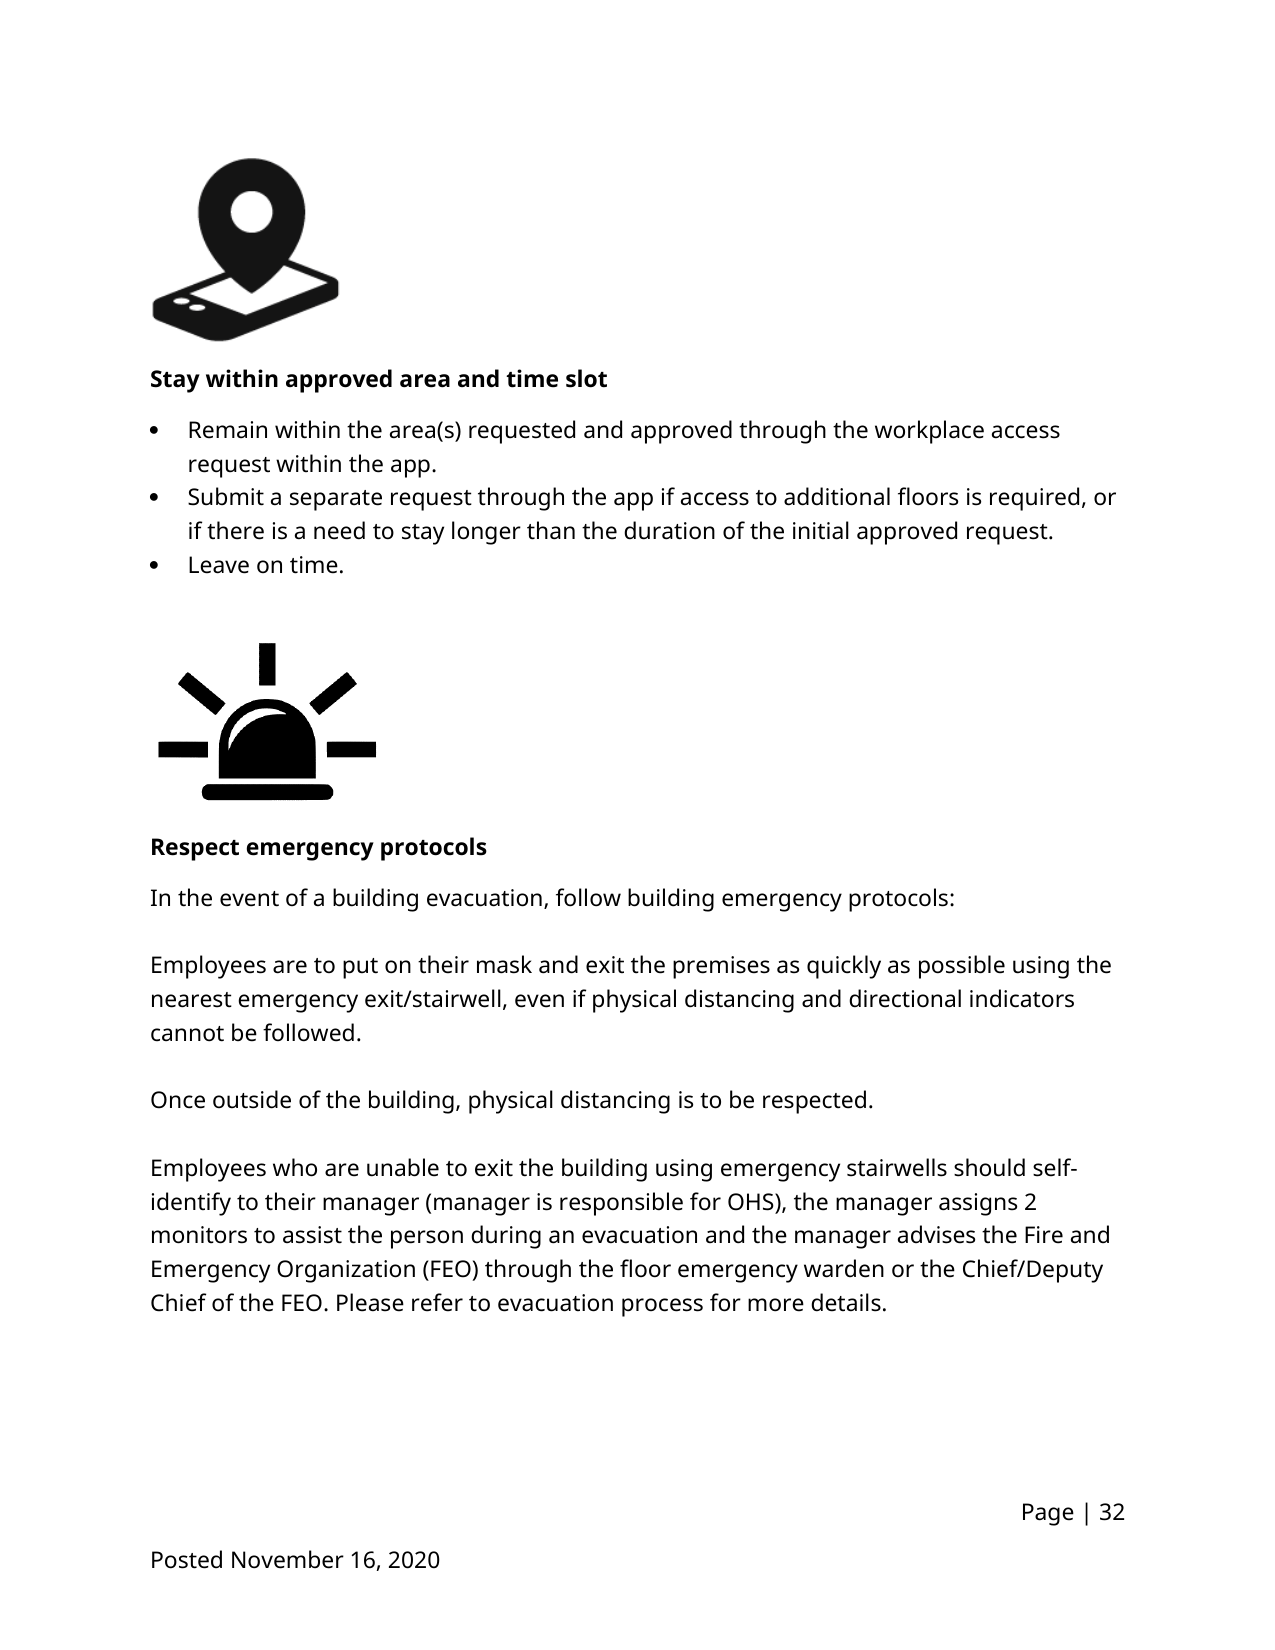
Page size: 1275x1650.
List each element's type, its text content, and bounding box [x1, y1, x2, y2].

list In the event of a building evacuation, follow building emergency protocols: [150, 882, 1125, 913]
picture [150, 150, 342, 345]
list Employees who are unable to exit the building using emergency stairwells should self-identify to their manager (manager is responsible for OHS), the manager assigns 2 monitors to assist the person during an evacuation and the manager advises the Fire and Emergency Organization (FEO) through the floor emergency warden or the Chief/Deputy Chief of the FEO. Please refer to evacuation process for more details. [150, 1152, 1125, 1318]
list Once outside of the building, physical distancing is to be respected. [150, 1084, 1125, 1116]
list Leave on time. [150, 549, 1125, 580]
text Stay within approved area and time slot [150, 363, 1125, 394]
list Submit a separate request through the app if access to additional floors is required, or if there is a need to stay longer than the duration of the initial approved request. [150, 481, 1125, 546]
list Remain within the area(s) requested and approved through the workplace access request within the app. [150, 414, 1125, 479]
list Employees are to put on their mask and exit the premises as quickly as possible using the nearest emergency exit/stairwell, even if physical distancing and directional indicators cannot be followed. [150, 949, 1125, 1048]
picture [150, 632, 384, 812]
text Respect emergency protocols [150, 831, 1125, 863]
